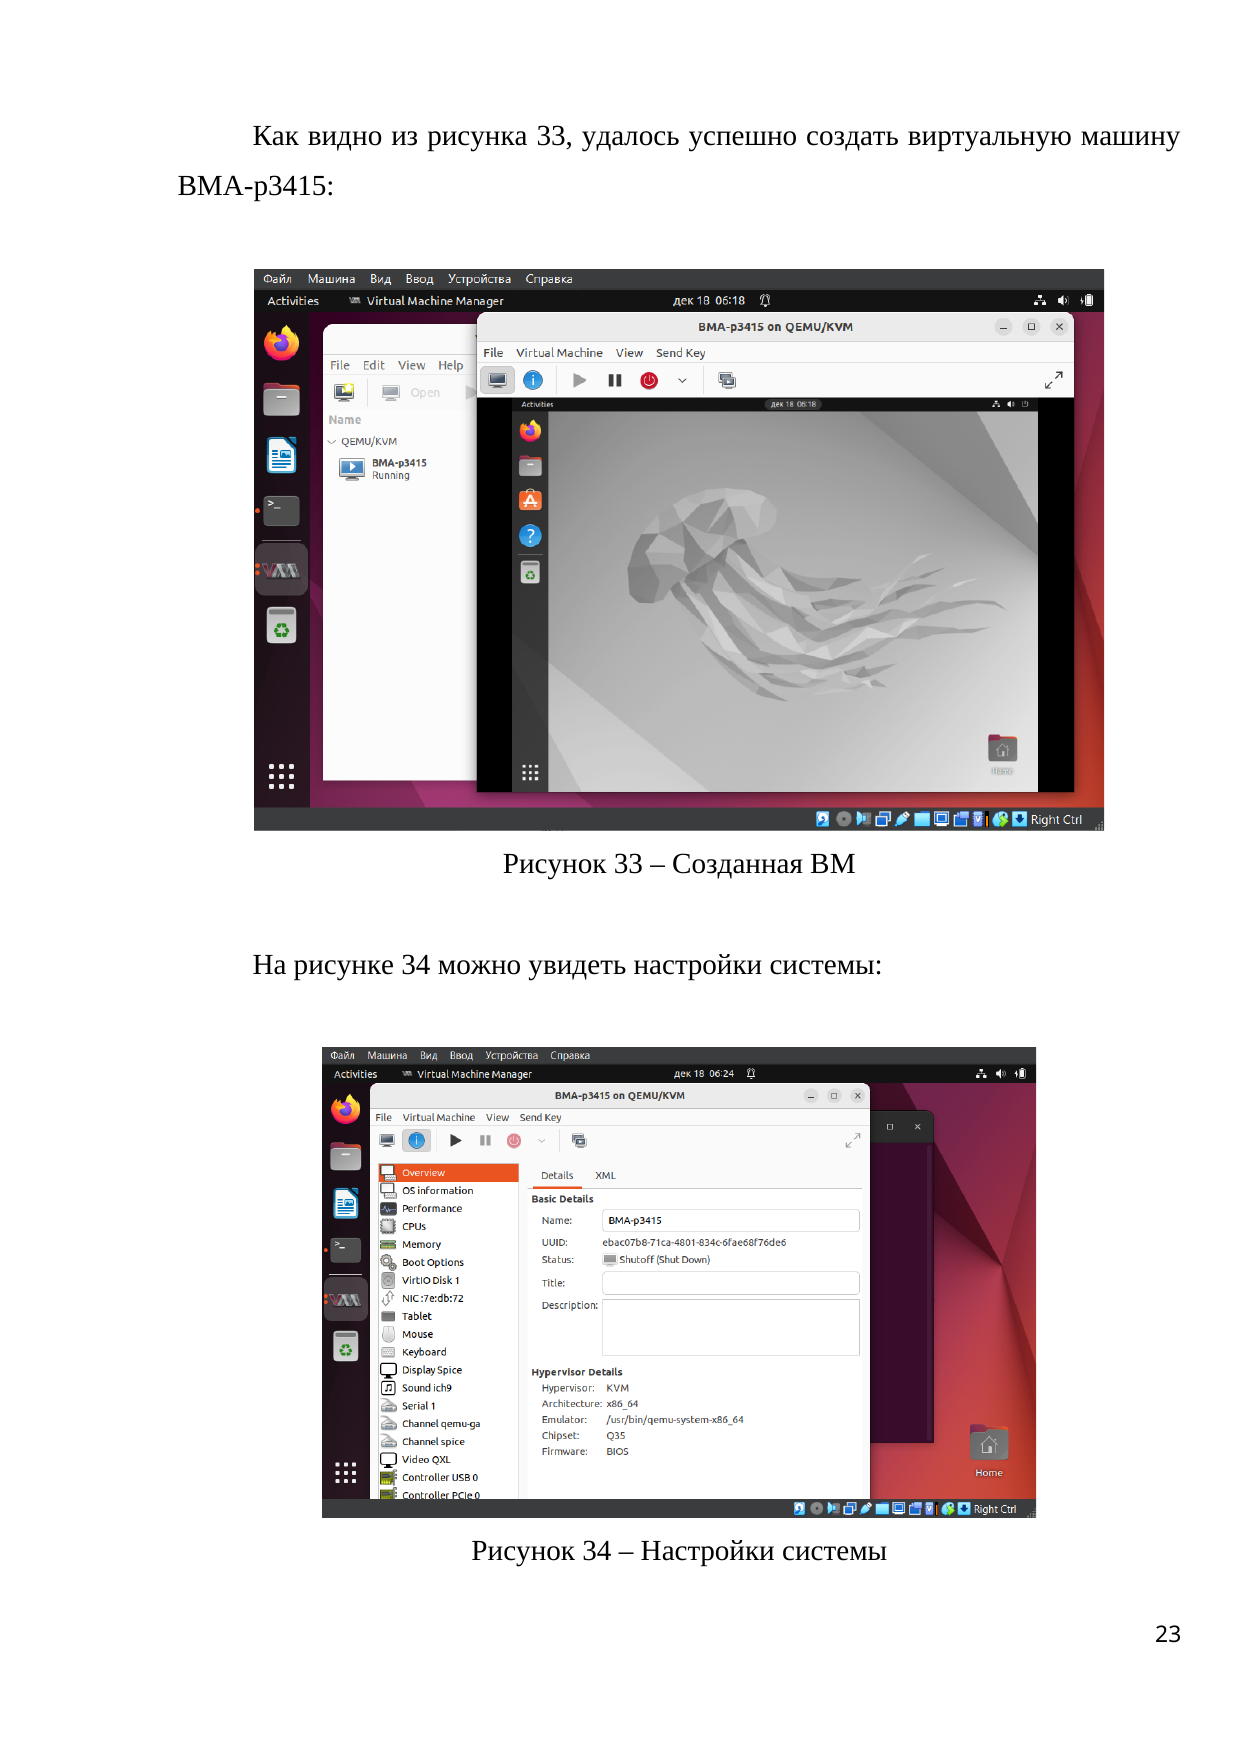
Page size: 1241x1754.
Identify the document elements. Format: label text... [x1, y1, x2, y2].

text Рисунок 33 – Созданная ВМ [177, 847, 1181, 880]
text Рисунок 34 – Настройки системы [177, 1533, 1181, 1567]
text Как видно из рисунка 33, удалось успешно создать виртуальную машину BMA-p3415: [177, 118, 1181, 202]
picture [254, 269, 1105, 831]
text На рисунке 34 можно увидеть настройки системы: [177, 947, 1181, 981]
picture [322, 1047, 1037, 1518]
